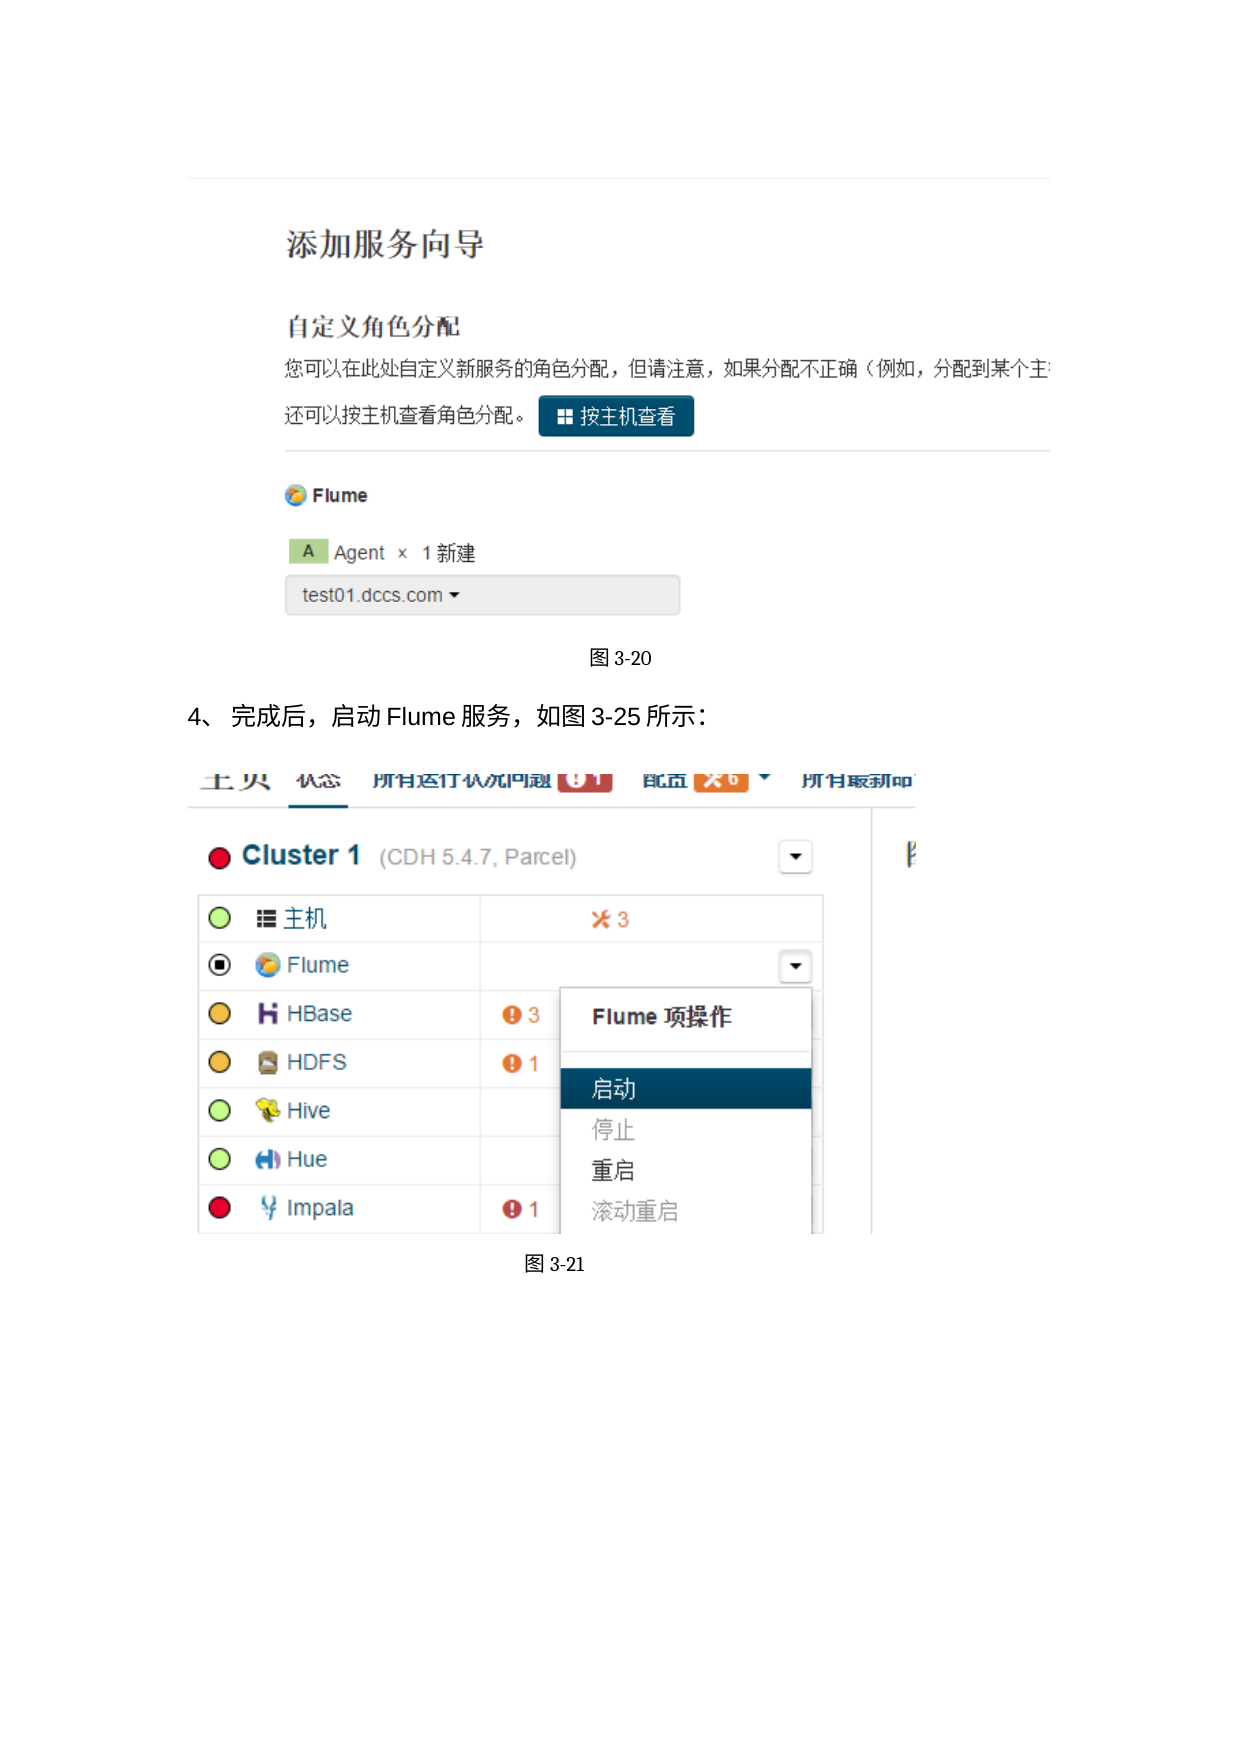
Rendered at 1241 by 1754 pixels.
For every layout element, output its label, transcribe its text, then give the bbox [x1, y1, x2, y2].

picture [187, 774, 916, 1234]
picture [187, 177, 1050, 640]
